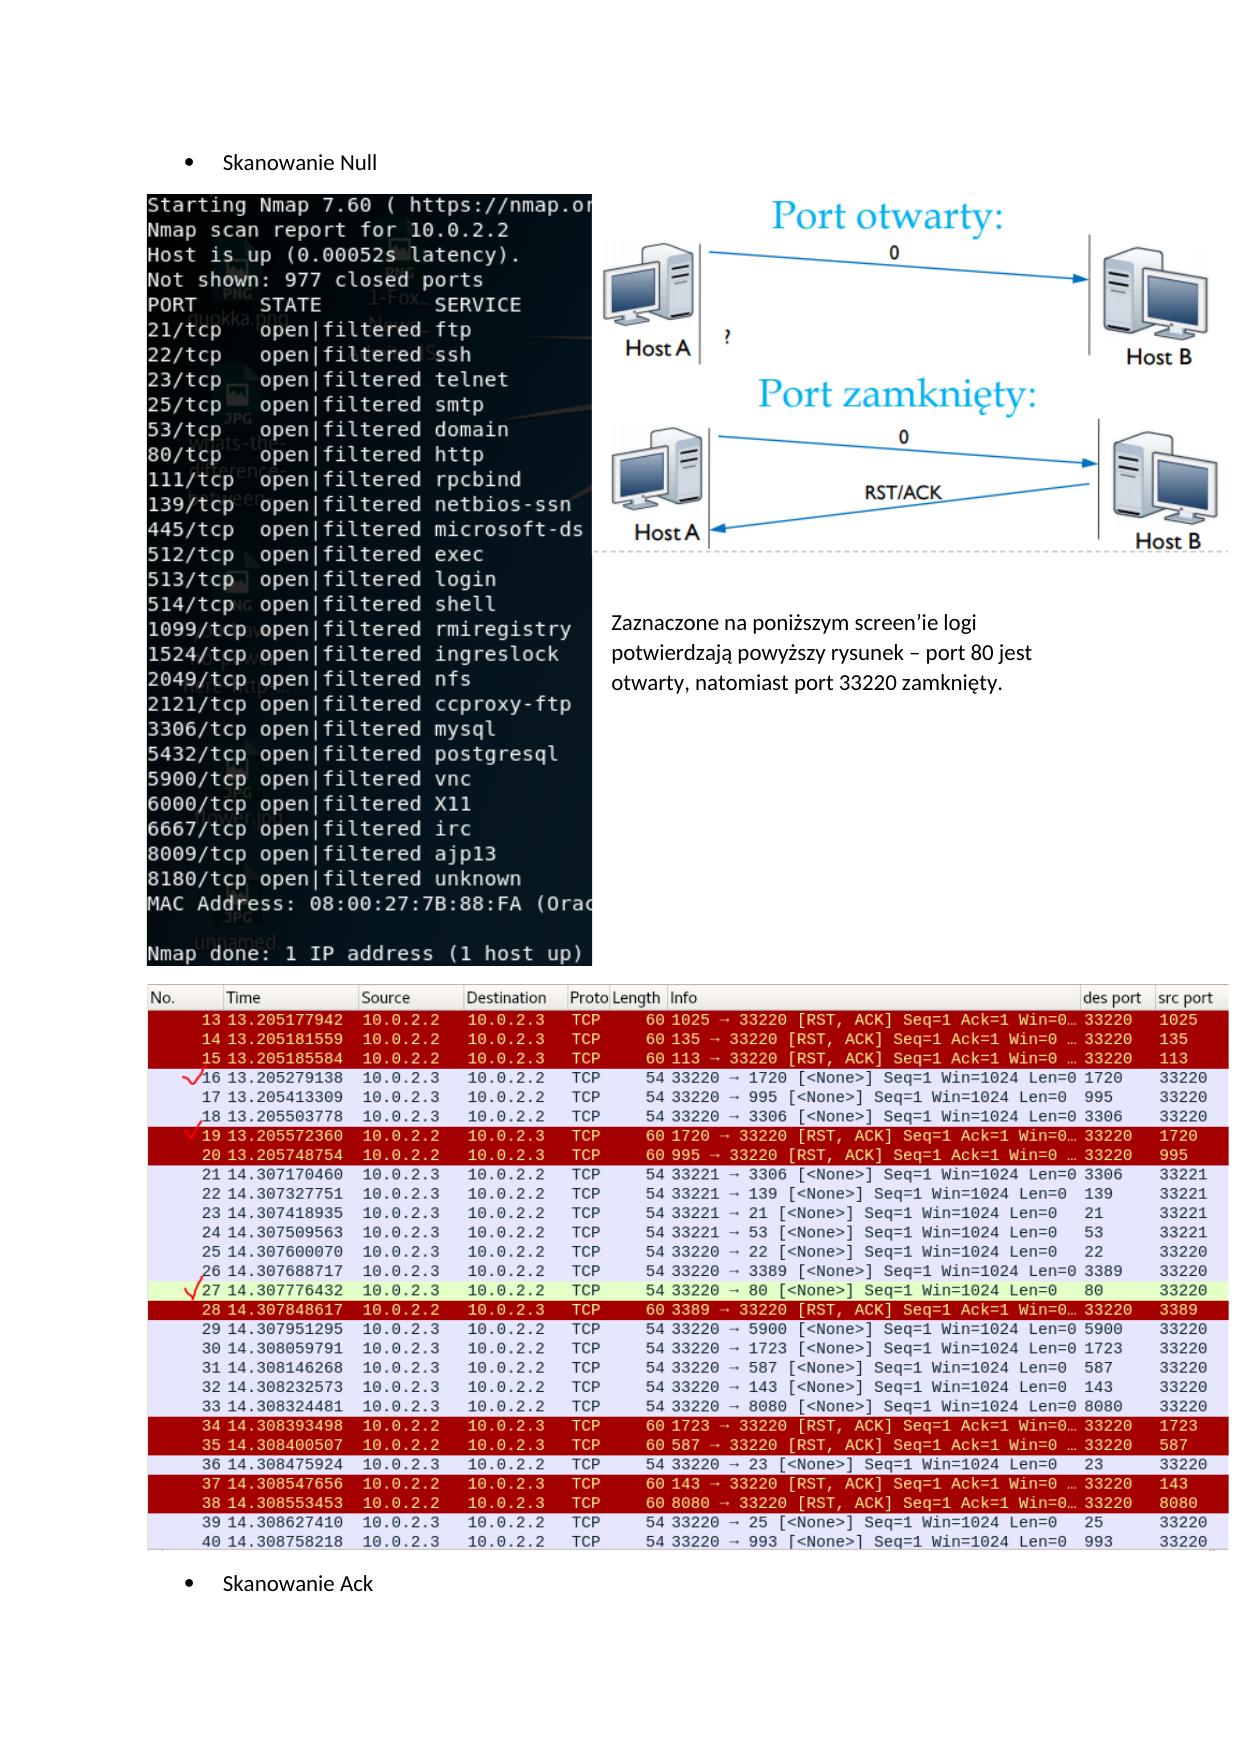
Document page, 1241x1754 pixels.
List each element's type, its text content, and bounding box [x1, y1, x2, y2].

picture [147, 984, 1229, 1551]
picture [146, 194, 1228, 966]
text Zaznaczone na poniższym screen’ie logi potwierdzają powyższy rysunek – port 80 jest otwarty, natomiast port 33220 zamknięty. [593, 608, 1093, 696]
list Skanowanie Null [185, 148, 1093, 176]
list Skanowanie Ack [185, 1569, 1093, 1597]
